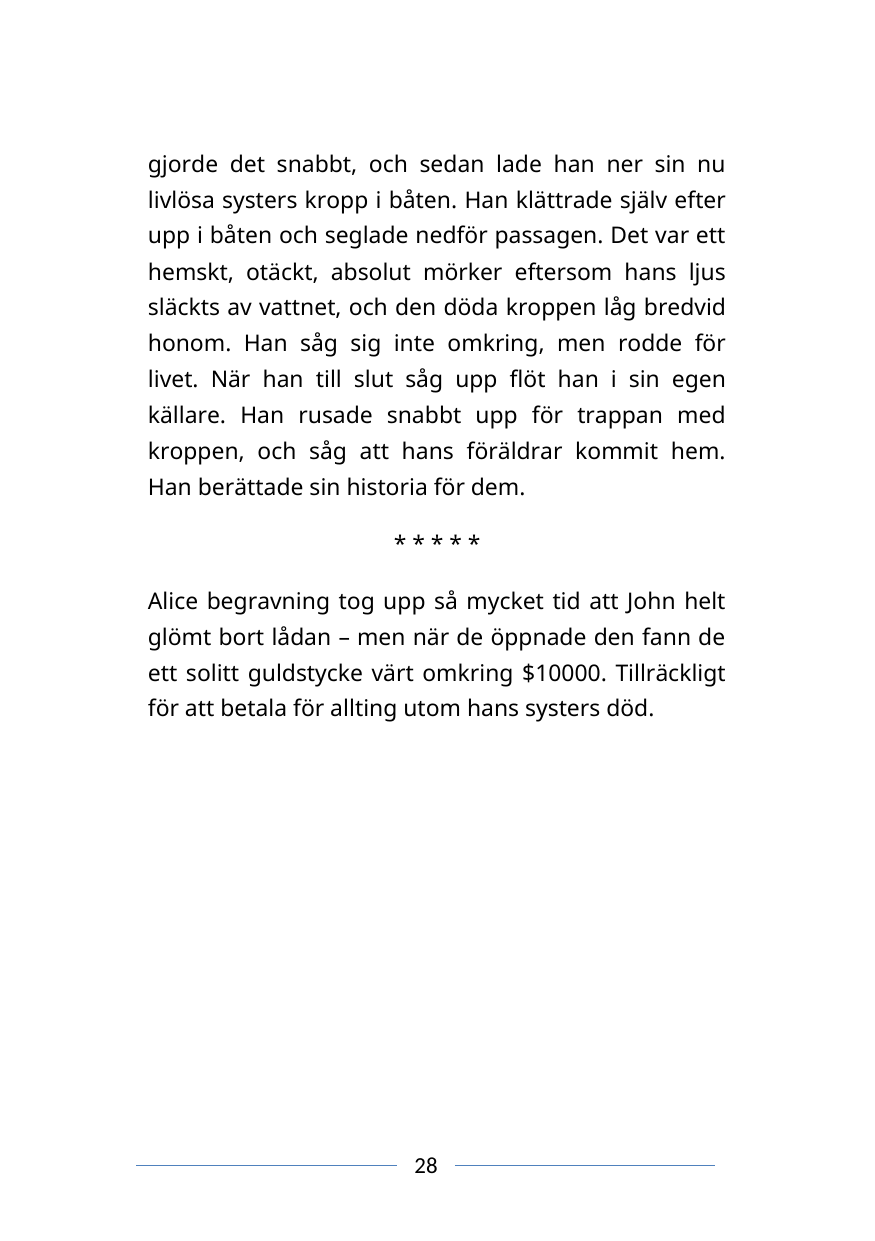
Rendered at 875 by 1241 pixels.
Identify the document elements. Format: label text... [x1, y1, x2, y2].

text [148, 148, 726, 502]
text * * * * * [148, 528, 726, 559]
text Alice begravning tog upp så mycket tid att John helt glömt bort lådan – men när de öppnade den fann de ett solitt guldstycke värt omkring $10000. Tillräckligt för att betala för allting utom hans systers död. [148, 584, 726, 724]
